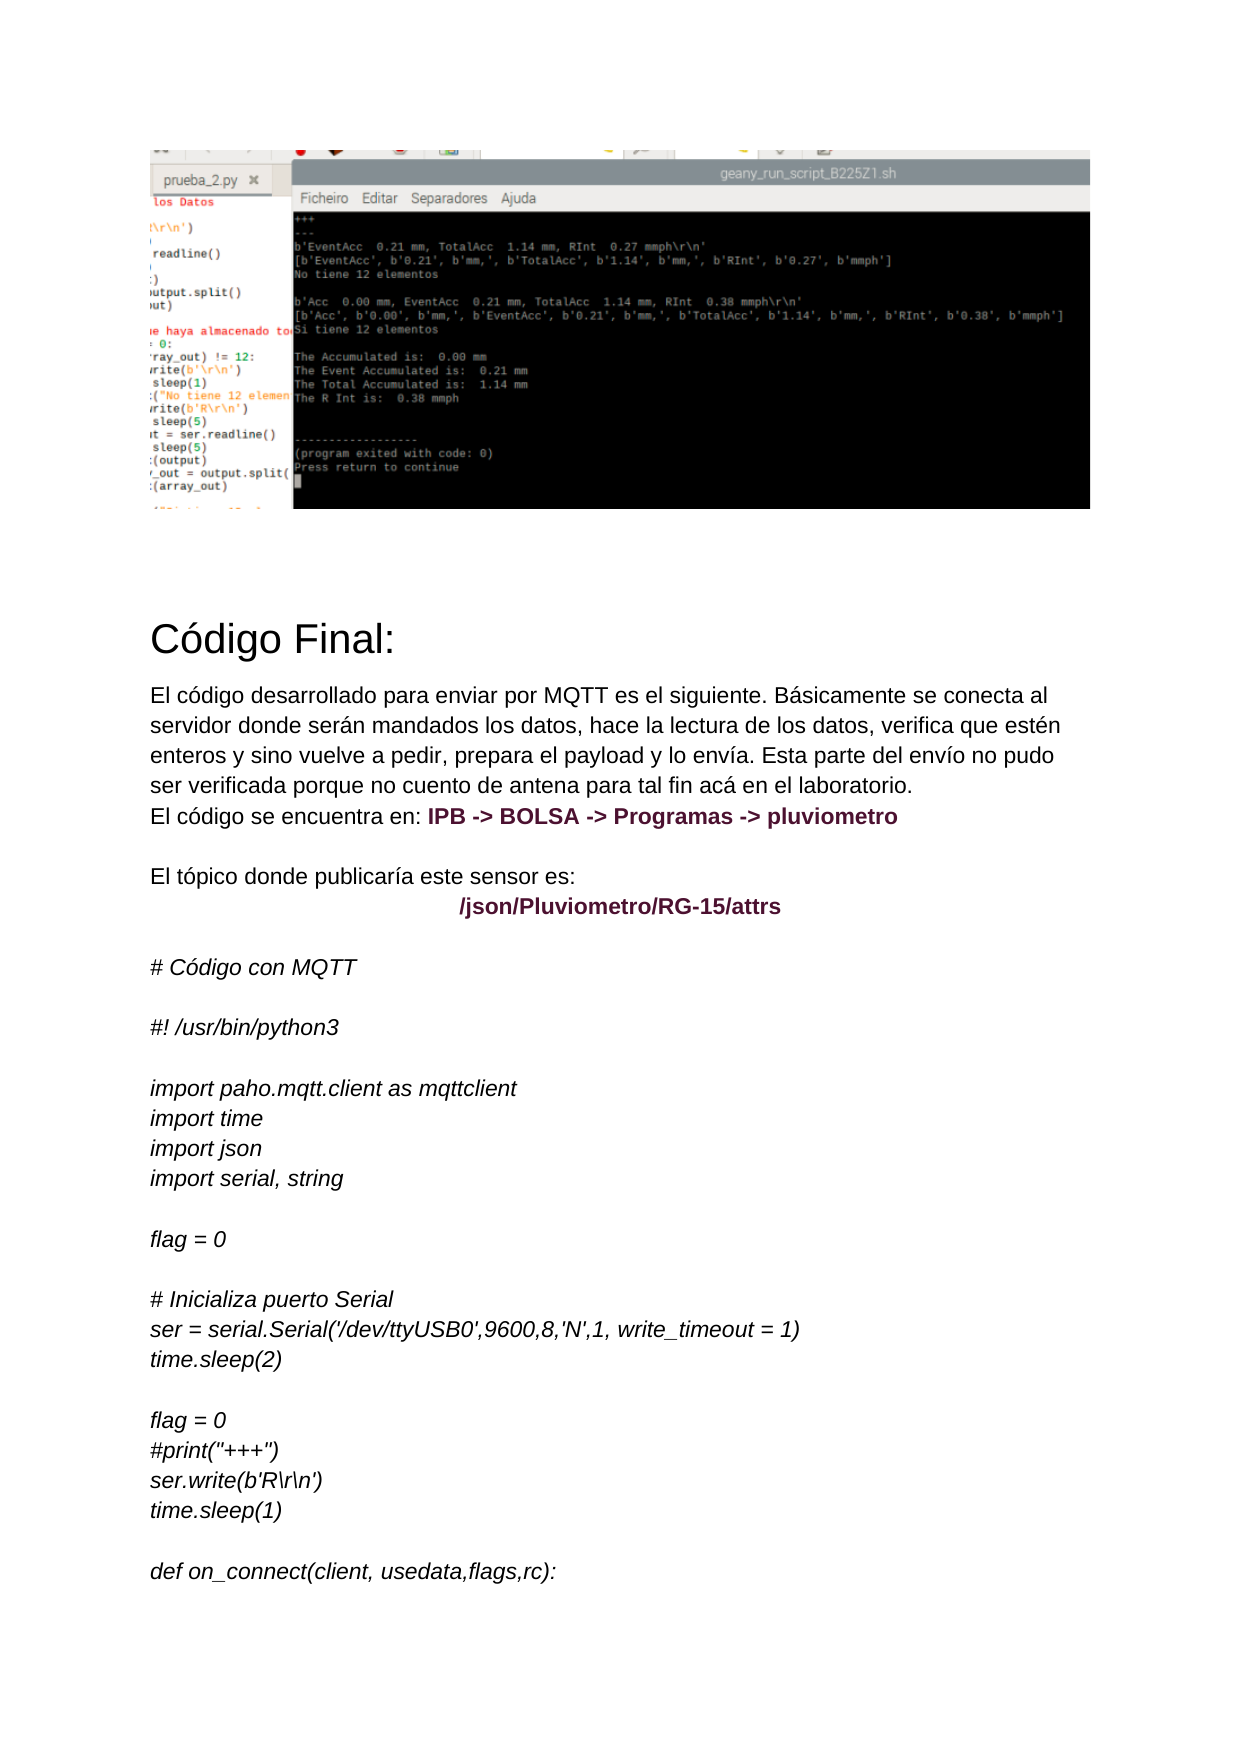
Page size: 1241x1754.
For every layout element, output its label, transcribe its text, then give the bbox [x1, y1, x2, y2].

text # Código con MQTT [150, 954, 1090, 980]
text flag = 0 [150, 1226, 1090, 1252]
text import paho.mqtt.client as mqttclient [150, 1074, 1090, 1101]
text /json/Pluviometro/RG-15/attrs [150, 893, 1090, 920]
text flag = 0 [150, 1407, 1090, 1433]
text time.sleep(2) [150, 1346, 1090, 1373]
picture [150, 150, 1091, 509]
text El tópico donde publicaría este sensor es: [150, 863, 1090, 889]
text import serial, string [150, 1165, 1090, 1192]
text El código se encuentra en: IPB -> BOLSA -> Programas -> pluviometro [150, 803, 1090, 829]
text # Inicializa puerto Serial [150, 1286, 1090, 1312]
text def on_connect(client, usedata,flags,rc): [150, 1558, 1090, 1584]
text import json [150, 1135, 1090, 1161]
text ser = serial.Serial('/dev/ttyUSB0',9600,8,'N',1, write_timeout = 1) [150, 1316, 1090, 1343]
text #! /usr/bin/python3 [150, 1014, 1090, 1041]
text import time [150, 1105, 1090, 1131]
text ser.write(b'R\r\n') [150, 1467, 1090, 1494]
text #print("+++") [150, 1437, 1090, 1463]
text El código desarrollado para enviar por MQTT es el siguiente. Básicamente se conecta al servidor donde serán mandados los datos, hace la lectura de los datos, verifica que estén enteros y sino vuelve a pedir, prepara el payload y lo envía. Esta parte del envío no pudo ser verificada porque no cuento de antena para tal fin acá en el laboratorio. [150, 682, 1090, 799]
text time.sleep(1) [150, 1497, 1090, 1524]
subtitle Código Final: [150, 614, 1090, 662]
